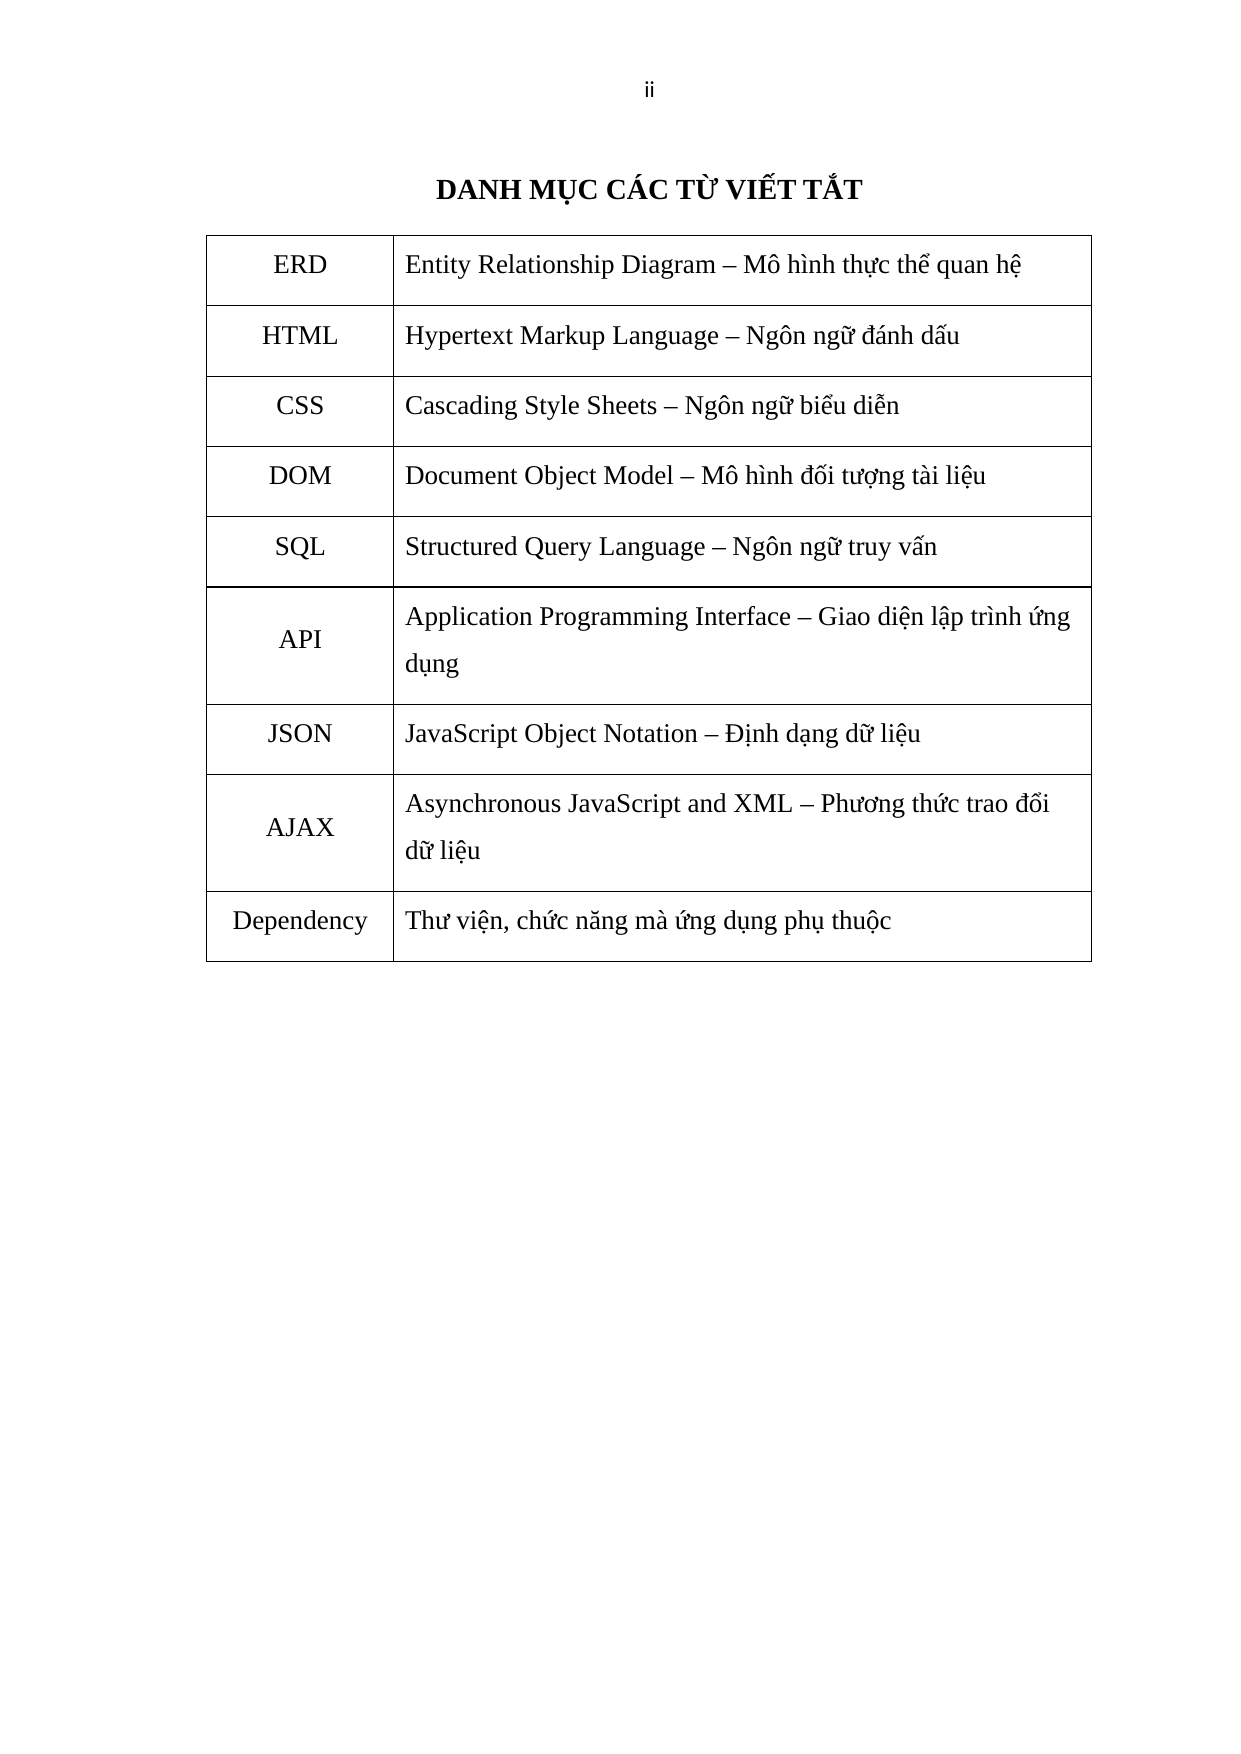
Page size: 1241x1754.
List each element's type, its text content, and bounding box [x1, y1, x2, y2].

table_cell SQL [207, 517, 393, 586]
table_cell Cascading Style Sheets – Ngôn ngữ biểu diễn [394, 377, 1091, 446]
table_header ERD [207, 236, 393, 305]
table_cell DOM [207, 447, 393, 516]
table_header Entity Relationship Diagram – Mô hình thực thể quan hệ [394, 236, 1091, 305]
table_cell Dependency [207, 892, 393, 961]
table_cell HTML [207, 306, 393, 376]
table_cell Thư viện, chức năng mà ứng dụng phụ thuộc [394, 892, 1091, 961]
table_cell CSS [207, 377, 393, 446]
table_cell Hypertext Markup Language – Ngôn ngữ đánh dấu [394, 306, 1091, 376]
table_cell AJAX [207, 775, 393, 891]
table_cell Application Programming Interface – Giao diện lập trình ứng dụng [394, 588, 1091, 703]
table_cell JSON [207, 705, 393, 774]
table_cell API [207, 588, 393, 703]
table_cell Asynchronous JavaScript and XML – Phương thức trao đổi dữ liệu [394, 775, 1091, 891]
table_cell Structured Query Language – Ngôn ngữ truy vấn [394, 517, 1091, 586]
text DANH MỤC CÁC TỪ VIẾT TẮT [206, 172, 1092, 206]
table_cell Document Object Model – Mô hình đối tượng tài liệu [394, 447, 1091, 516]
table_cell JavaScript Object Notation – Định dạng dữ liệu [394, 705, 1091, 774]
